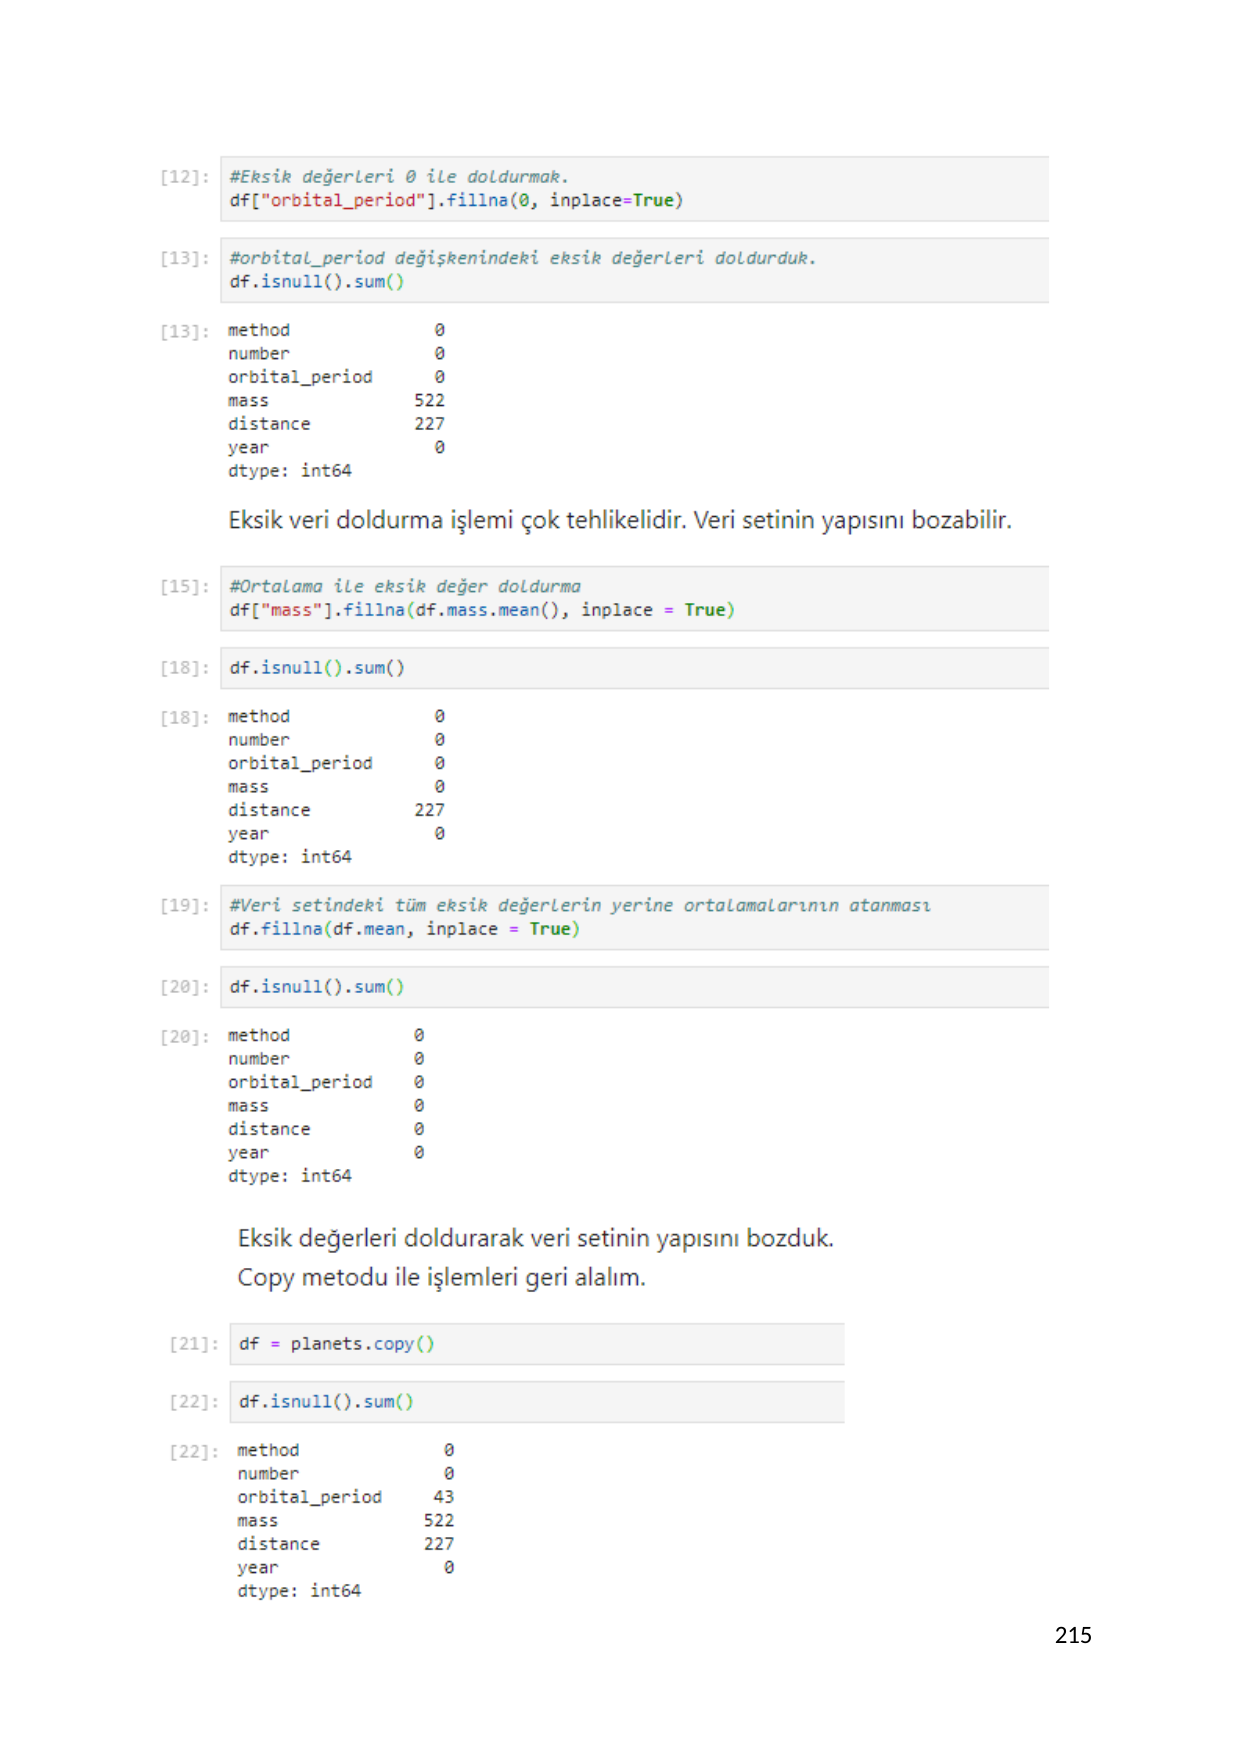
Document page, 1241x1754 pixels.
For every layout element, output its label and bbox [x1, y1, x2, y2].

picture [147, 147, 1050, 1204]
picture [147, 1206, 845, 1608]
